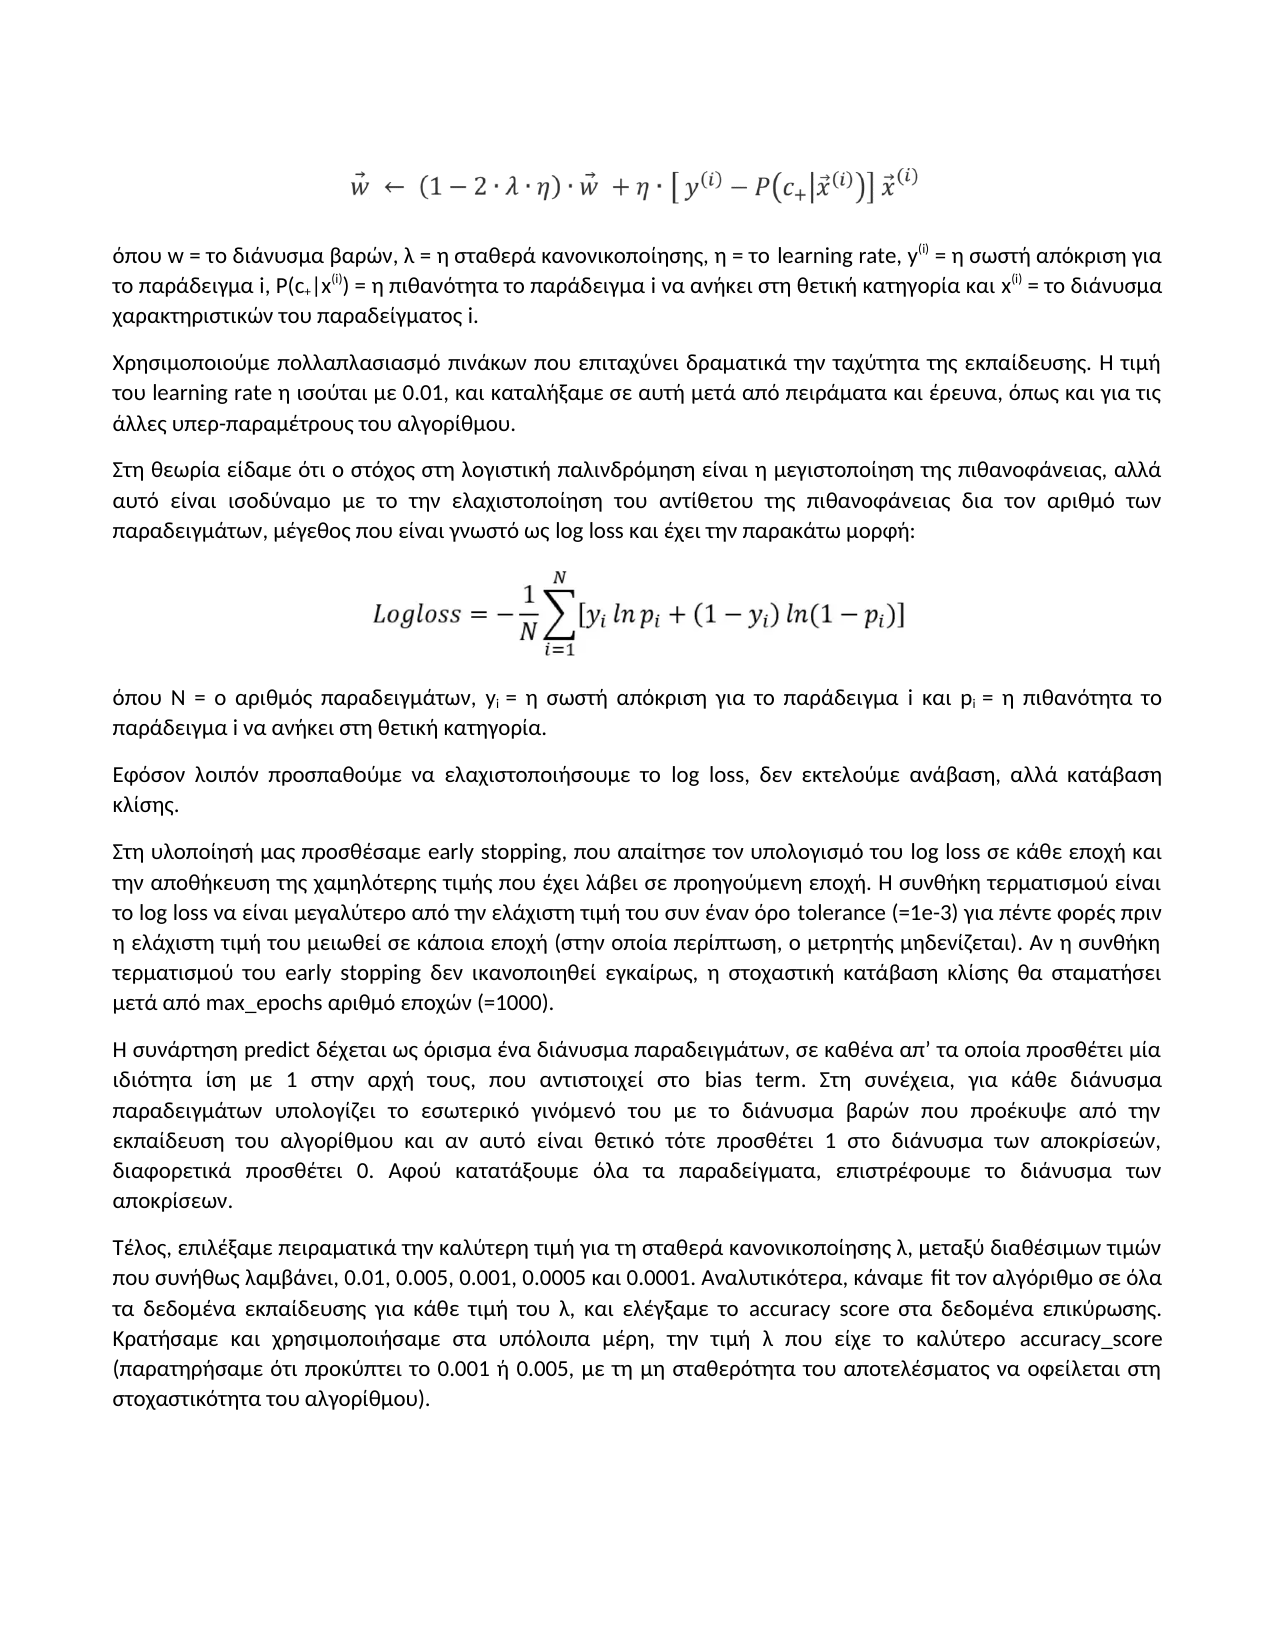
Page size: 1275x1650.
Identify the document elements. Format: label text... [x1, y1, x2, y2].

text Η συνάρτηση predict δέχεται ως όρισμα ένα διάνυσμα παραδειγμάτων, σε καθένα απ’ τα οποία προσθέτει μία ιδιότητα ίση με 1 στην αρχή τους, που αντιστοιχεί στο bias term. Στη συνέχεια, για κάθε διάνυσμα παραδειγμάτων υπολογίζει το εσωτερικό γινόμενό του με το διάνυσμα βαρών που προέκυψε από την εκπαίδευση του αλγορίθμου και αν αυτό είναι θετικό τότε προσθέτει 1 στο διάνυσμα των αποκρίσεών, διαφορετικά προσθέτει 0. Αφού κατατάξουμε όλα τα παραδείγματα, επιστρέφουμε το διάνυσμα των αποκρίσεων. [112, 1035, 1162, 1214]
text Τέλος, επιλέξαμε πειραματικά την καλύτερη τιμή για τη σταθερά κανονικοποίησης λ, μεταξύ διαθέσιμων τιμών που συνήθως λαμβάνει, 0.01, 0.005, 0.001, 0.0005 και 0.0001. Αναλυτικότερα, κάναμε fit τον αλγόριθμο σε όλα τα δεδομένα εκπαίδευσης για κάθε τιμή του λ, και ελέγξαμε το accuracy score στα δεδομένα επικύρωσης. Κρατήσαμε και χρησιμοποιήσαμε στα υπόλοιπα μέρη, την τιμή λ που είχε το καλύτερο accuracy_score (παρατηρήσαμε ότι προκύπτει το 0.001 ή 0.005, με τη μη σταθερότητα του αποτελέσματος να οφείλεται στη στοχαστικότητα του αλγορίθμου). [112, 1233, 1162, 1412]
text όπου w = το διάνυσμα βαρών, λ = η σταθερά κανονικοποίησης, η = το learning rate, y(i) = η σωστή απόκριση για το παράδειγμα i, P(c+|x(i)) = η πιθανότητα το παράδειγμα i να ανήκει στη θετική κατηγορία και x(i) = το διάνυσμα χαρακτηριστικών του παραδείγματος i. [112, 241, 1162, 329]
picture [358, 562, 917, 665]
text Εφόσον λοιπόν προσπαθούμε να ελαχιστοποιήσουμε το log loss, δεν εκτελούμε ανάβαση, αλλά κατάβαση κλίσης. [112, 760, 1162, 819]
text Χρησιμοποιούμε πολλαπλασιασμό πινάκων που επιταχύνει δραματικά την ταχύτητα της εκπαίδευσης. Η τιμή του learning rate η ισούται με 0.01, και καταλήξαμε σε αυτή μετά από πειράματα και έρευνα, όπως και για τις άλλες υπερ-παραμέτρους του αλγορίθμου. [112, 348, 1162, 437]
text Στη θεωρία είδαμε ότι ο στόχος στη λογιστική παλινδρόμηση είναι η μεγιστοποίηση της πιθανοφάνειας, αλλά αυτό είναι ισοδύναμο με το την ελαχιστοποίηση του αντίθετου της πιθανοφάνειας δια τον αριθμό των παραδειγμάτων, μέγεθος που είναι γνωστό ως log loss και έχει την παρακάτω μορφή: [112, 456, 1162, 544]
text όπου N = ο αριθμός παραδειγμάτων, yi = η σωστή απόκριση για το παράδειγμα i και pi = η πιθανότητα το παράδειγμα i να ανήκει στη θετική κατηγορία. [112, 683, 1162, 742]
text Στη υλοποίησή μας προσθέσαμε early stopping, που απαίτησε τον υπολογισμό του log loss σε κάθε εποχή και την αποθήκευση της χαμηλότερης τιμής που έχει λάβει σε προηγούμενη εποχή. Η συνθήκη τερματισμού είναι το log loss να είναι μεγαλύτερο από την ελάχιστη τιμή του συν έναν όρο tolerance (=1e-3) για πέντε φορές πριν η ελάχιστη τιμή του μειωθεί σε κάποια εποχή (στην οποία περίπτωση, ο μετρητής μηδενίζεται). Αν η συνθήκη τερματισμού του early stopping δεν ικανοποιηθεί εγκαίρως, η στοχαστική κατάβαση κλίσης θα σταματήσει μετά από max_epochs αριθμό εποχών (=1000). [112, 837, 1162, 1017]
picture [341, 149, 934, 222]
